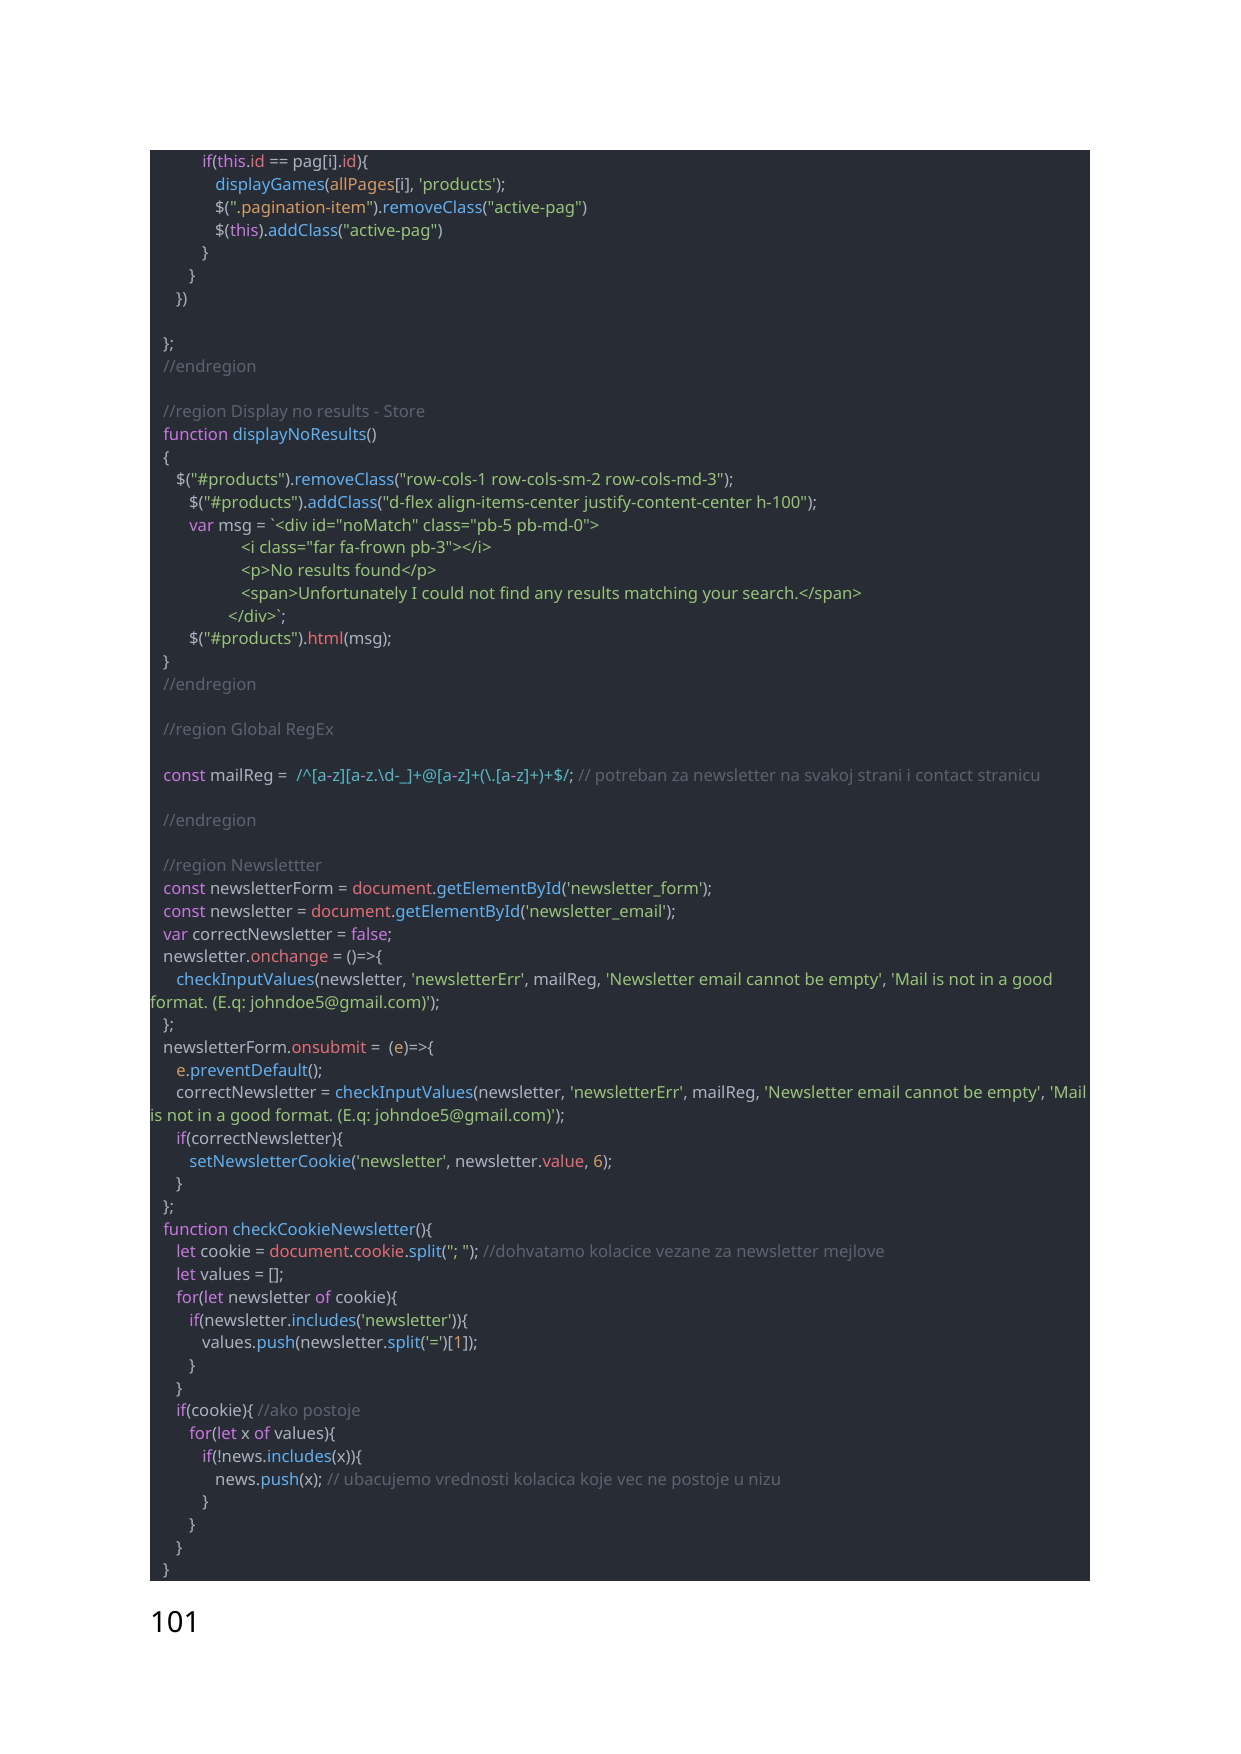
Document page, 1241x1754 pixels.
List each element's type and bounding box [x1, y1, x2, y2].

text [150, 150, 1090, 1581]
